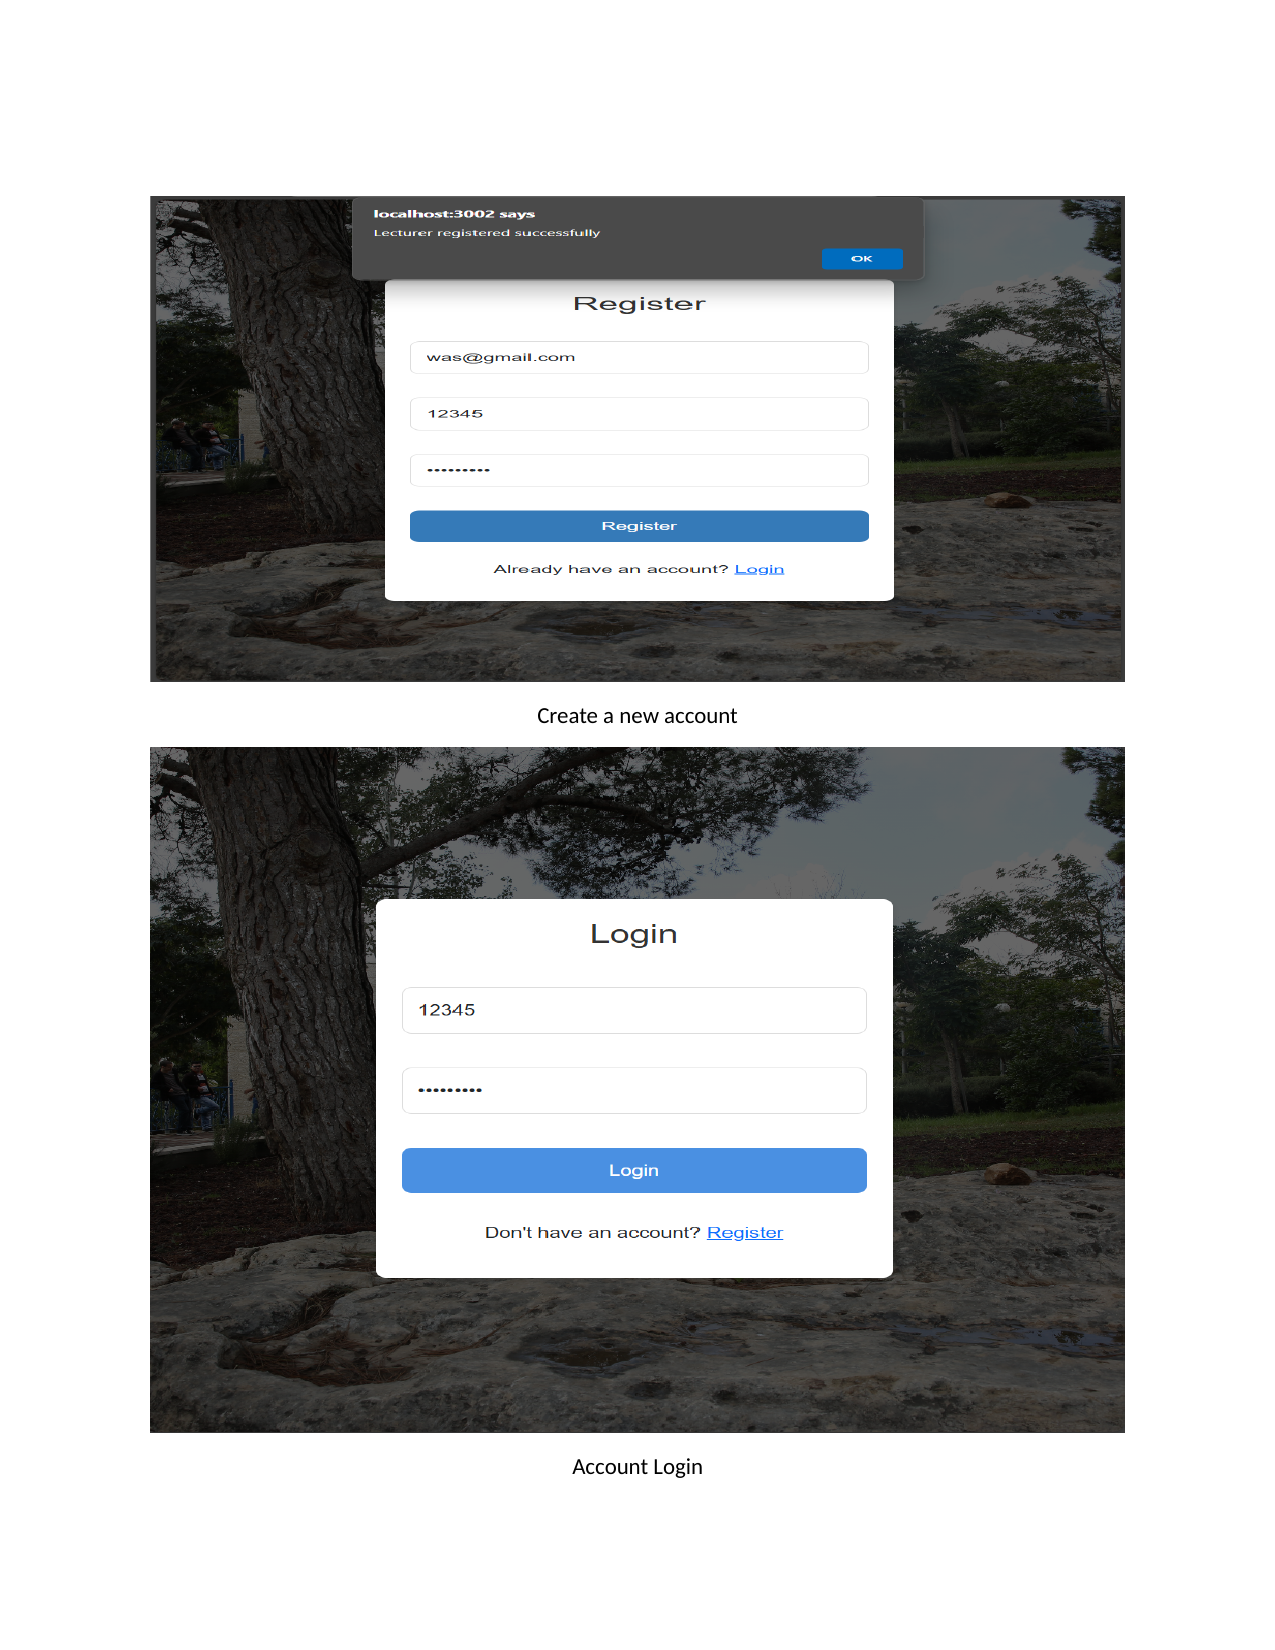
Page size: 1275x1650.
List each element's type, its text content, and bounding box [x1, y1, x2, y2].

picture [150, 747, 1125, 1433]
text Account Login [150, 1452, 1125, 1480]
text Create a new account [150, 701, 1125, 729]
picture [150, 196, 1125, 682]
